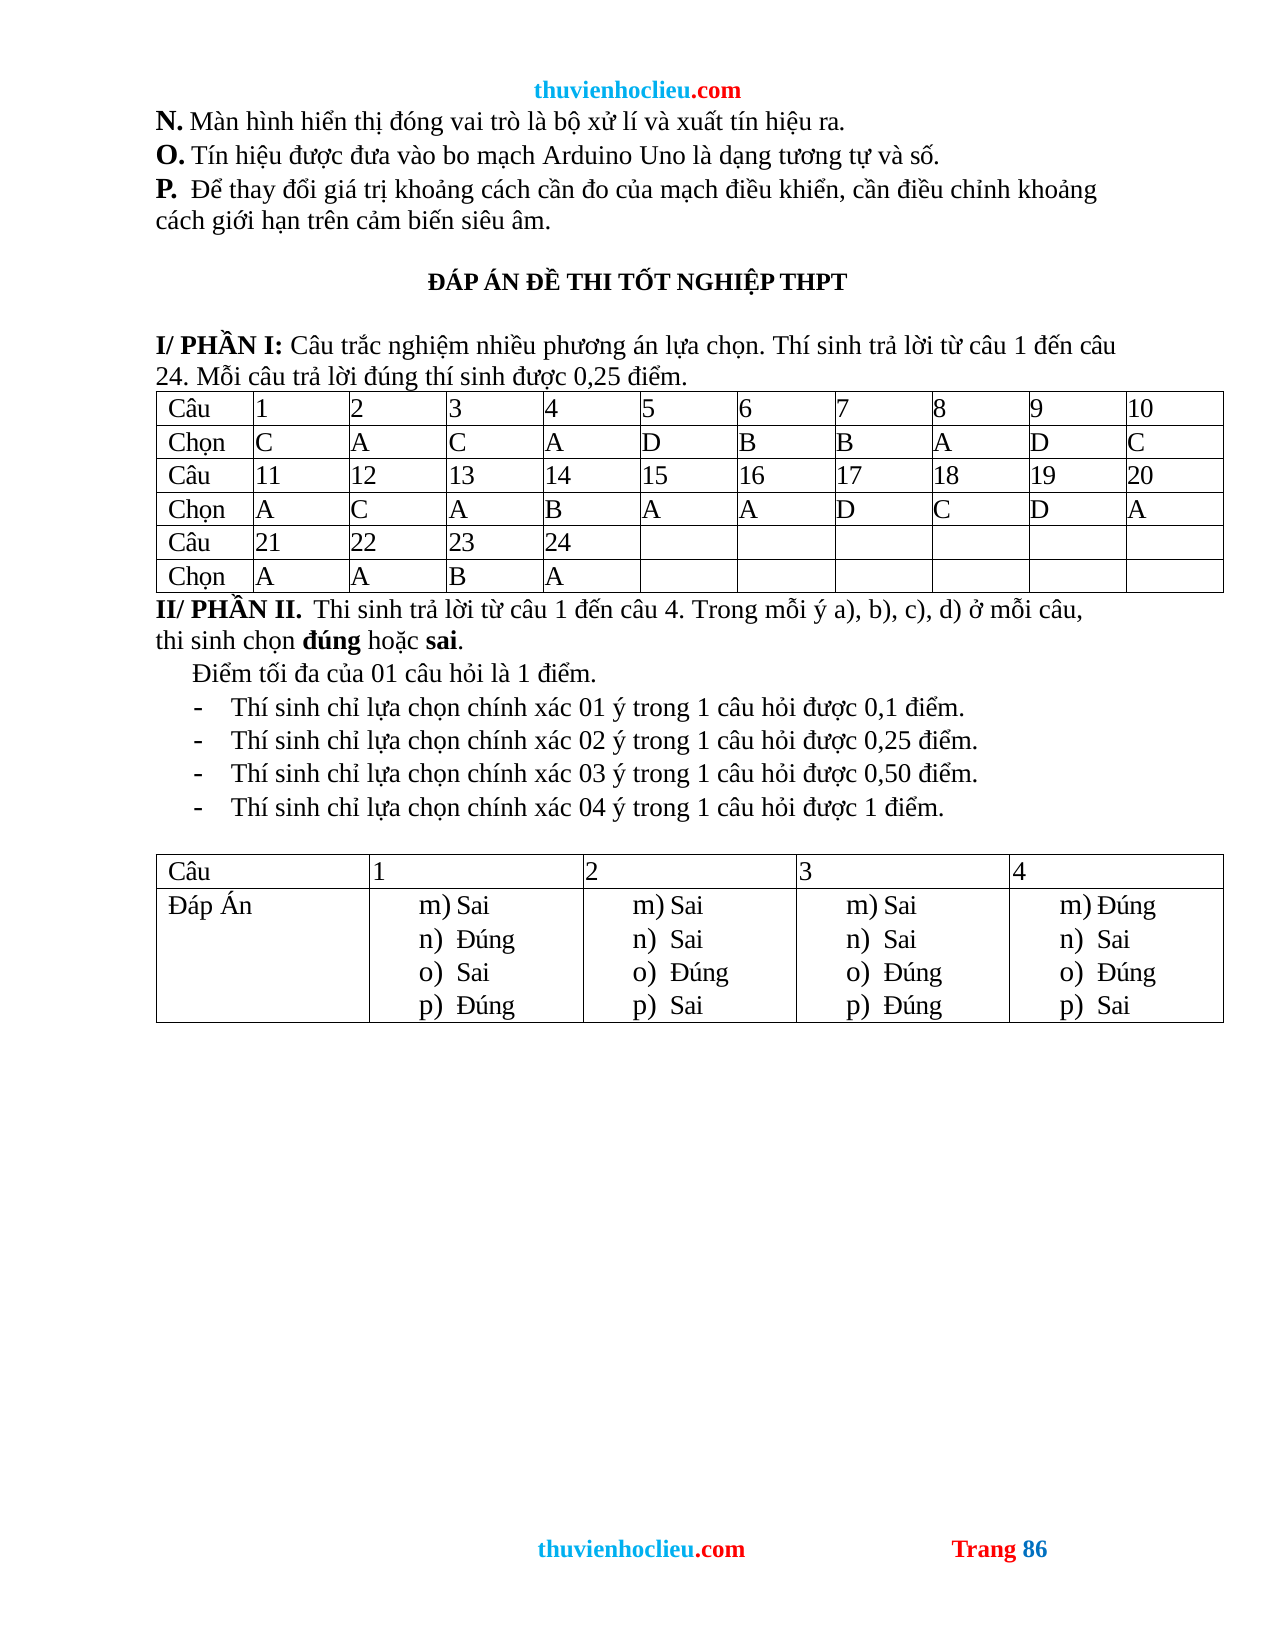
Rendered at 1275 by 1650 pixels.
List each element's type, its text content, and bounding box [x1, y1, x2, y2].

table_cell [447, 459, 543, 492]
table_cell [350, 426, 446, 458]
text N. Màn hình hiển thị đóng vai trò là bộ xử lí và xuất tín hiệu ra. [155, 104, 1125, 137]
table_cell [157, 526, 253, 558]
text I/ PHẦN I: Câu trắc nghiệm nhiều phương án lựa chọn. Thí sinh trả lời từ câu 1 đến câu [155, 329, 1125, 360]
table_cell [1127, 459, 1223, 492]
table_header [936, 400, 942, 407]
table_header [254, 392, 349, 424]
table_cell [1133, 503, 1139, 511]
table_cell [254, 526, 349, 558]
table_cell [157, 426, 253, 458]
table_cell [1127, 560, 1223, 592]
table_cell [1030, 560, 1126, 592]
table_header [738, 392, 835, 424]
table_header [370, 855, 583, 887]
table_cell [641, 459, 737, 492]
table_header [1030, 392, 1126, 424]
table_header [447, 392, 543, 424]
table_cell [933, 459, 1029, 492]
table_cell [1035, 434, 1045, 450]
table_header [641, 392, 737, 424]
text - Thí sinh chỉ lựa chọn chính xác 03 ý trong 1 câu hỏi được 0,50 điểm. [193, 756, 1125, 789]
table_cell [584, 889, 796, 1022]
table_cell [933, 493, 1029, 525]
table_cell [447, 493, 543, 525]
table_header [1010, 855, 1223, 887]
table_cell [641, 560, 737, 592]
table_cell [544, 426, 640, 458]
text II/ PHẦN II. Thi sinh trả lời từ câu 1 đến câu 4. Trong mỗi ý a), b), c), d) ở mỗi câu, thi sinh chọn đúng hoặc sai. [155, 593, 1104, 656]
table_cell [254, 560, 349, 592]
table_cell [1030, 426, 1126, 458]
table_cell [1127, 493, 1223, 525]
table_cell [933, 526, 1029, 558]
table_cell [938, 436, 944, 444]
text O. Tín hiệu được đưa vào bo mạch Arduino Uno là dạng tương tự và số. [155, 137, 1125, 171]
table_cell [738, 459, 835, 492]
text 24. Mỗi câu trả lời đúng thí sinh được 0,25 điểm. [155, 360, 1125, 391]
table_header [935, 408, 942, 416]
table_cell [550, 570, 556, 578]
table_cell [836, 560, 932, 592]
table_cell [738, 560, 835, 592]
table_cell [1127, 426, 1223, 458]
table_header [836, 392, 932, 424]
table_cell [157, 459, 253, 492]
text ĐÁP ÁN ĐỀ THI TỐT NGHIỆP THPT [150, 267, 1125, 295]
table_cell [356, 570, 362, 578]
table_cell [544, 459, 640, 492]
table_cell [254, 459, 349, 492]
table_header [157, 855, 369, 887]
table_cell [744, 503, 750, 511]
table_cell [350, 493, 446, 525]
text Điểm tối đa của 01 câu hỏi là 1 điểm. [192, 656, 1125, 689]
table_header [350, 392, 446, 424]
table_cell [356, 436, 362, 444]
text - Thí sinh chỉ lựa chọn chính xác 02 ý trong 1 câu hỏi được 0,25 điểm. [193, 723, 1125, 756]
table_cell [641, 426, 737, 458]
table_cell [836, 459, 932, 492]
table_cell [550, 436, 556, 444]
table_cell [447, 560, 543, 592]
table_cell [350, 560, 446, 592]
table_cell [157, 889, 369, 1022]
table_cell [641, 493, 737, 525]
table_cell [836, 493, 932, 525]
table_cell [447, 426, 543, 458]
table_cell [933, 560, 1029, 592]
text - Thí sinh chỉ lựa chọn chính xác 04 ý trong 1 câu hỏi được 1 điểm. [193, 789, 1125, 823]
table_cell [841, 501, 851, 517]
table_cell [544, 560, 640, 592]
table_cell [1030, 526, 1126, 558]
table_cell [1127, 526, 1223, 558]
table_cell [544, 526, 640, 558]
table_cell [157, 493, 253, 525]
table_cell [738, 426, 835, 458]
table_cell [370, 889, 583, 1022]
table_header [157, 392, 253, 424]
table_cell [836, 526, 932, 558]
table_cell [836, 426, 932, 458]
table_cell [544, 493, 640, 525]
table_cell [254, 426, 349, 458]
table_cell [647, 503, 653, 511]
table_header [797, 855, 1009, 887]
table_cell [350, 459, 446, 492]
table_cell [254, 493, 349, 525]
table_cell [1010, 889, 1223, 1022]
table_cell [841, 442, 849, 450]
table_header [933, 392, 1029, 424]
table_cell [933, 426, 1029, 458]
text P. Để thay đổi giá trị khoảng cách cần đo của mạch điều khiển, cần điều chỉnh khoảng cách giới hạn trên cảm biến siêu âm. [155, 171, 1111, 236]
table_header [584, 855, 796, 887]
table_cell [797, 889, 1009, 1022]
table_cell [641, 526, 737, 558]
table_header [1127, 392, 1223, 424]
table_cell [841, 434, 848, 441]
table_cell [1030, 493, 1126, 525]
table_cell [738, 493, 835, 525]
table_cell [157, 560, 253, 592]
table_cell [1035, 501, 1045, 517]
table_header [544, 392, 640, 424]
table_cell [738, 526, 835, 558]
text - Thí sinh chỉ lựa chọn chính xác 01 ý trong 1 câu hỏi được 0,1 điểm. [193, 689, 1125, 723]
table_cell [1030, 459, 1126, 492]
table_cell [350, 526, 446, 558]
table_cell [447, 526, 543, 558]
